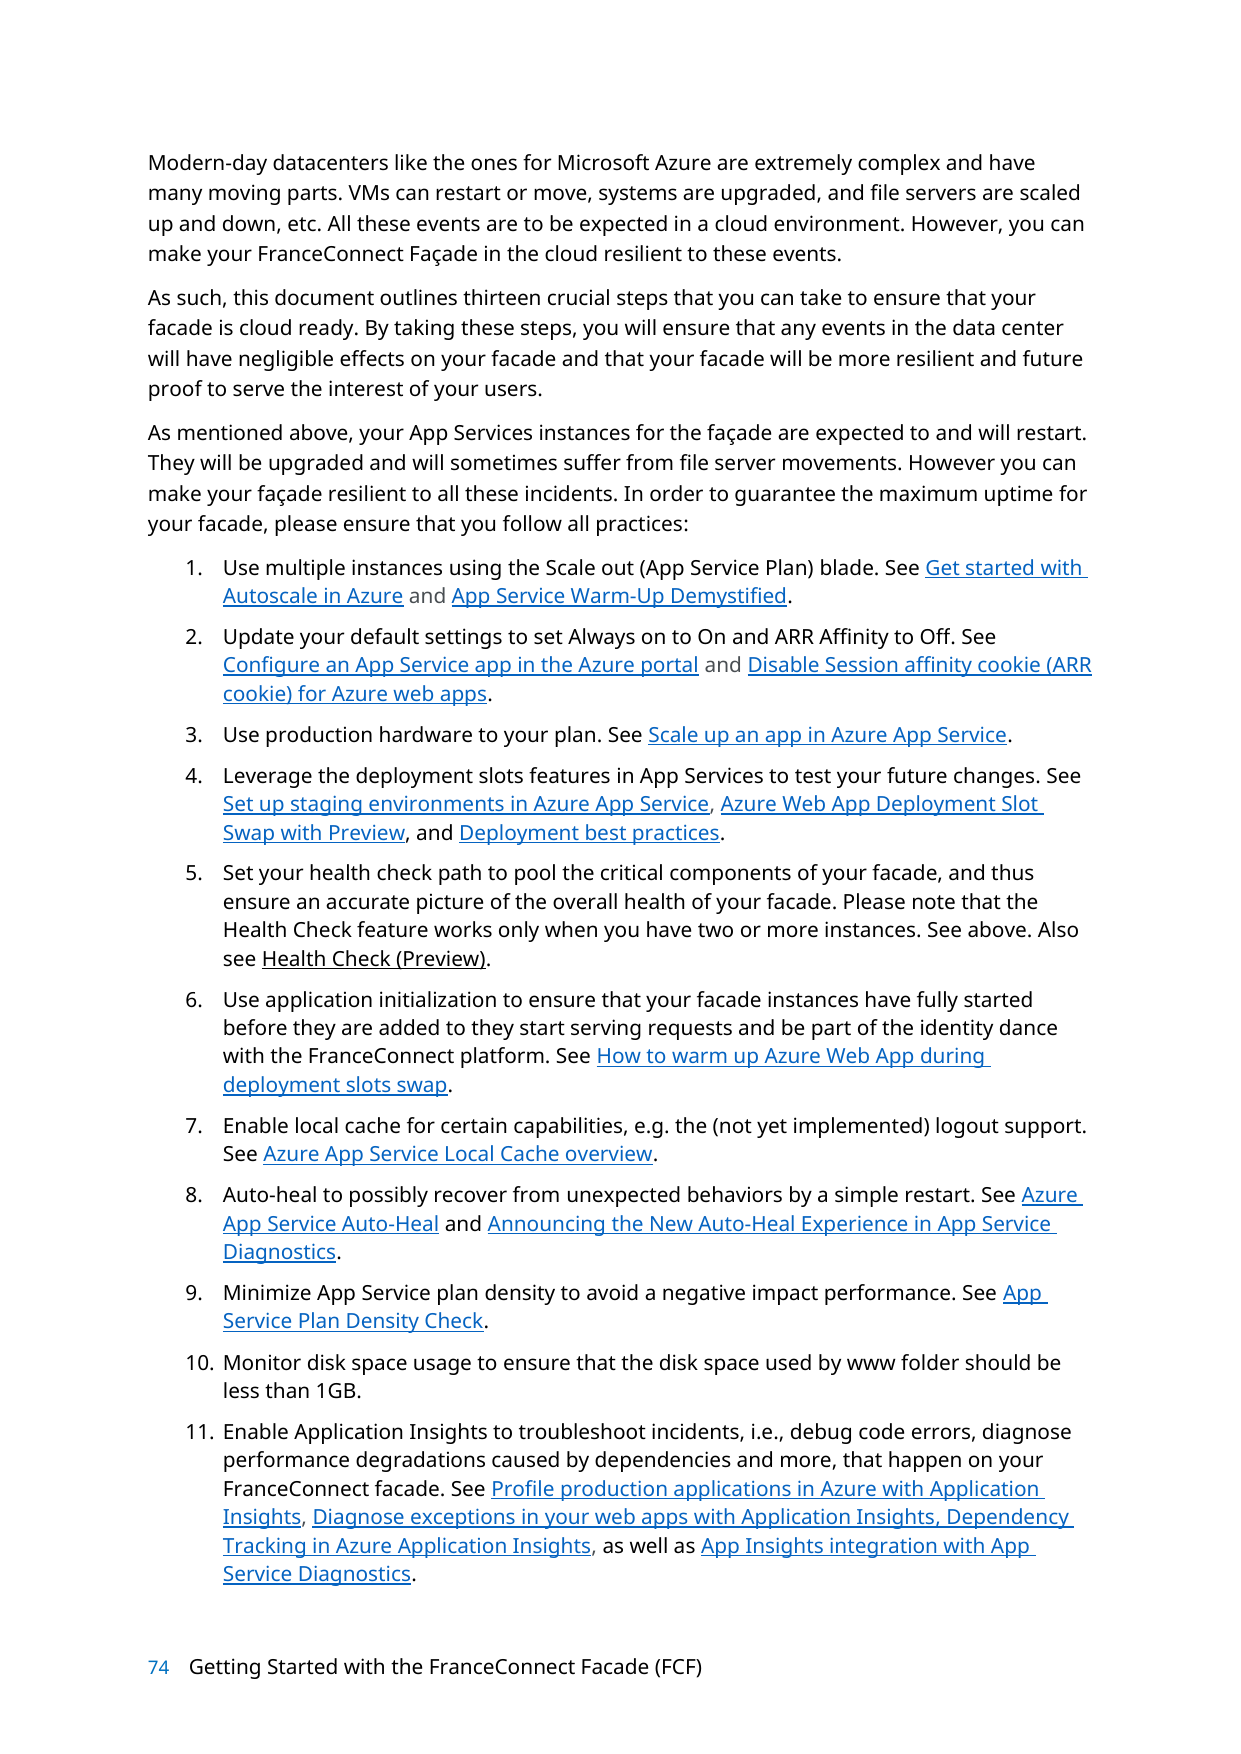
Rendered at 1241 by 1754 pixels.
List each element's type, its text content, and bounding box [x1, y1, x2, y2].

list Use multiple instances using the Scale out (App Service Plan) blade. See Get started with Autoscale in Azure and App Service Warm-Up Demystified. [793, 553, 1093, 609]
text As such, this document outlines thirteen crucial steps that you can take to ensure that your facade is cloud ready. By taking these steps, you will ensure that any events in the data center will have negligible effects on your facade and that your facade will be more resilient and future proof to serve the interest of your users. [148, 283, 1093, 403]
list Minimize App Service plan density to avoid a negative impact performance. See App Service Plan Density Check. [185, 1278, 1093, 1335]
list Use application initialization to ensure that your facade instances have fully started before they are added to they start serving requests and be part of the identity dance with the FranceConnect platform. See How to warm up Azure Web App during deployment slots swap. [185, 985, 1093, 1098]
list Set your health check path to pool the critical components of your facade, and thus ensure an accurate picture of the overall health of your facade. Please note that the Health Check feature works only when you have two or more instances. See above. Also see Health Check (Preview). [185, 858, 1093, 972]
list Update your default settings to set Always on to On and ARR Affinity to Off. See Configure an App Service app in the Azure portal and Disable Session affinity cookie (ARR cookie) for Azure web apps. [185, 622, 1093, 707]
list Leverage the deployment slots features in App Services to test your future changes. See Set up staging environments in Azure App Service, Azure Web App Deployment Slot Swap with Preview, and Deployment best practices. [185, 761, 1093, 846]
list Monitor disk space usage to ensure that the disk space used by www folder should be less than 1GB. [185, 1348, 1093, 1404]
text As mentioned above, your App Services instances for the façade are expected to and will restart. They will be upgraded and will sometimes suffer from file server movements. However you can make your façade resilient to all these incidents. In order to guarantee the maximum uptime for your facade, please ensure that you follow all practices: [148, 418, 1093, 538]
list Enable Application Insights to troubleshoot incidents, i.e., debug code errors, diagnose performance degradations caused by dependencies and more, that happen on your FranceConnect facade. See Profile production applications in Azure with Application Insights, Diagnose exceptions in your web apps with Application Insights, Dependency Tracking in Azure Application Insights, as well as App Insights integration with App Service Diagnostics. [185, 1417, 1093, 1588]
list Use production hardware to your plan. See Scale up an app in Azure App Service. [185, 720, 1093, 748]
list Use multiple instances using the Scale out (App Service Plan) blade. See Get started with Autoscale in Azure and App Service Warm-Up Demystified. [185, 553, 449, 609]
list Enable local cache for certain capabilities, e.g. the (not yet implemented) logout support. See Azure App Service Local Cache overview. [185, 1111, 1093, 1168]
text Modern-day datacenters like the ones for Microsoft Azure are extremely complex and have many moving parts. VMs can restart or move, systems are upgraded, and file servers are scaled up and down, etc. All these events are to be expected in a cloud environment. However, you can make your FranceConnect Façade in the cloud resilient to these events. [148, 148, 1093, 268]
list Auto-heal to possibly recover from unexpected behaviors by a simple restart. See Azure App Service Auto-Heal and Announcing the New Auto-Heal Experience in App Service Diagnostics. [185, 1180, 1093, 1266]
